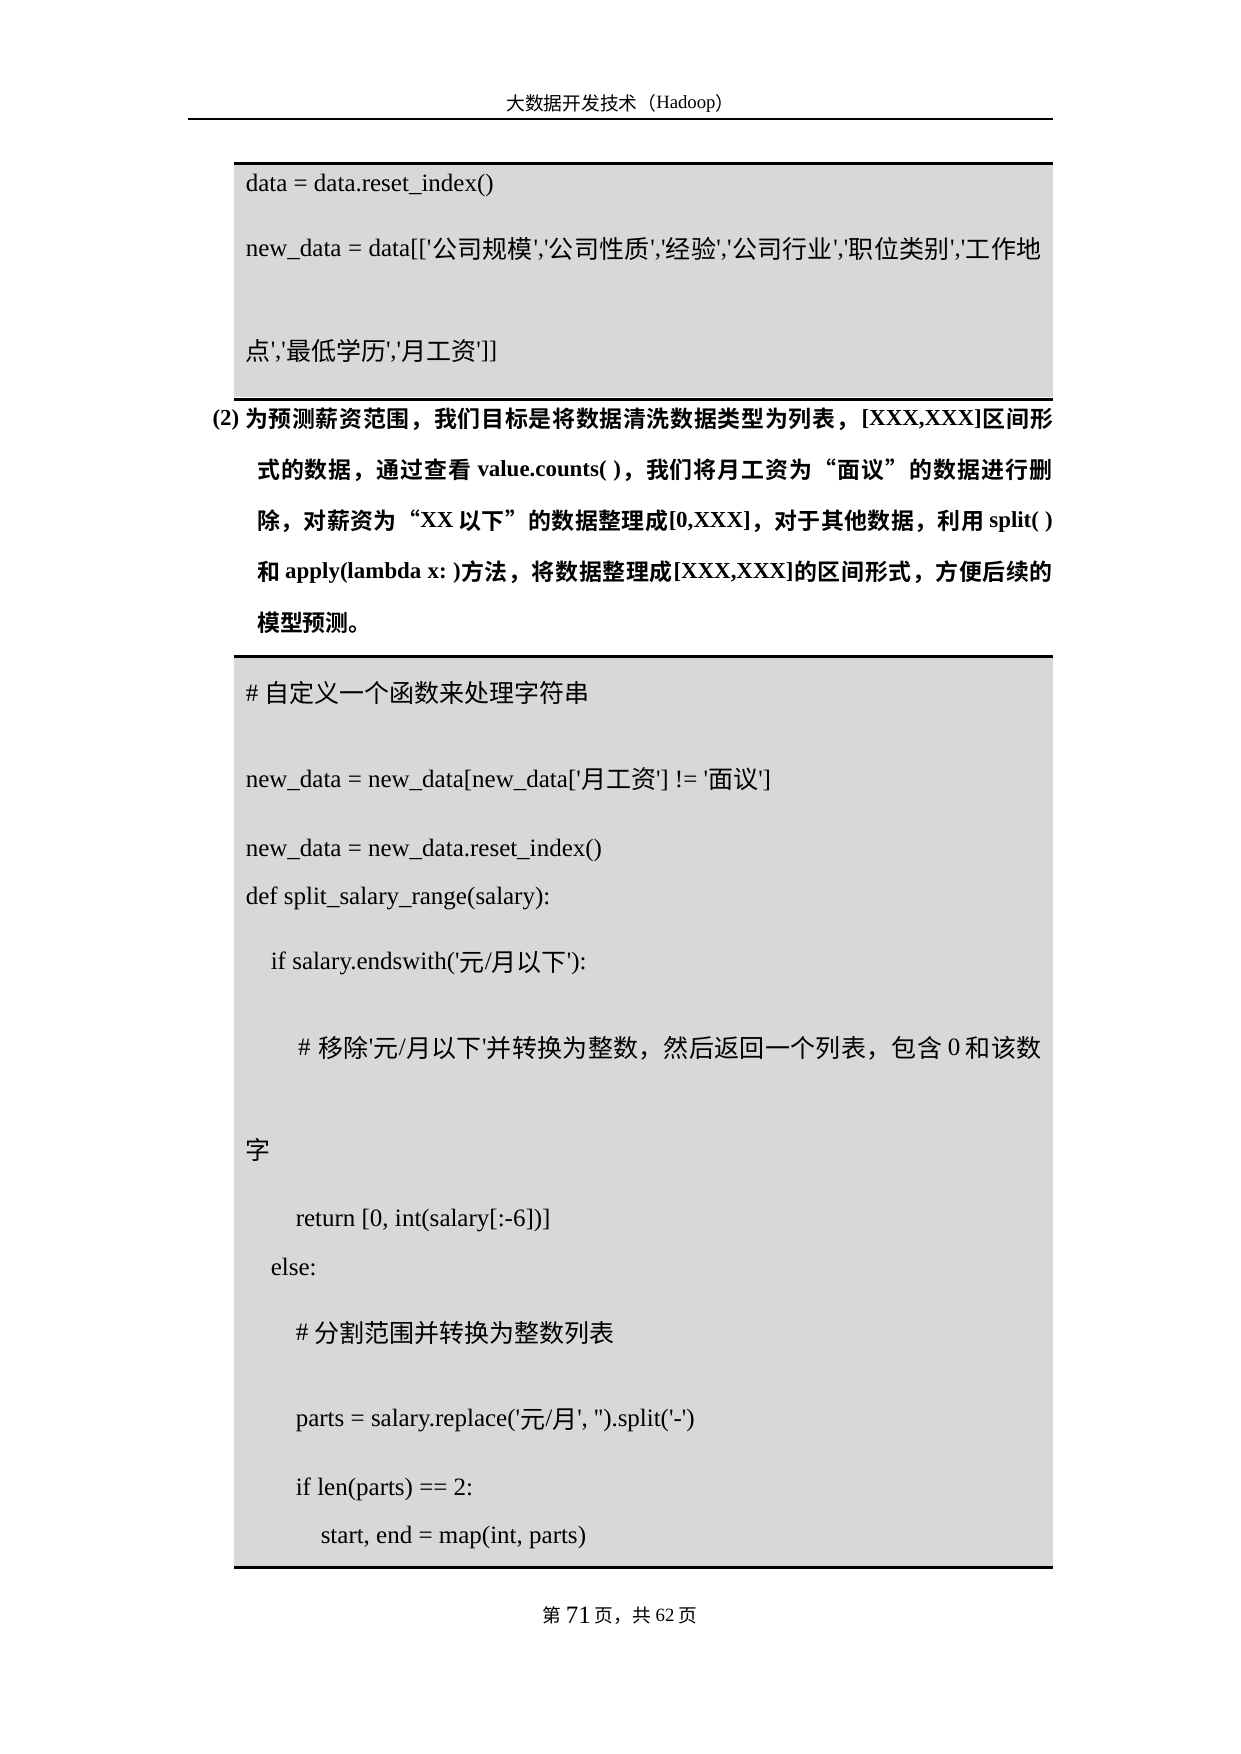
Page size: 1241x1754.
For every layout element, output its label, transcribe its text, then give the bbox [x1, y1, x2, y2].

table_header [234, 658, 1053, 1566]
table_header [234, 165, 1053, 397]
list 为预测薪资范围，我们目标是将数据清洗数据类型为列表，[XXX,XXX]区间形式的数据，通过查看value.counts( )，我们将月工资为“面议”的数据进行删除，对薪资为“XX以下”的数据整理成[0,XXX]，对于其他数据，利用split( )和apply(lambda x: )方法，将数据整理成[XXX,XXX]的区间形式，方便后续的模型预测。 [212, 401, 1053, 638]
